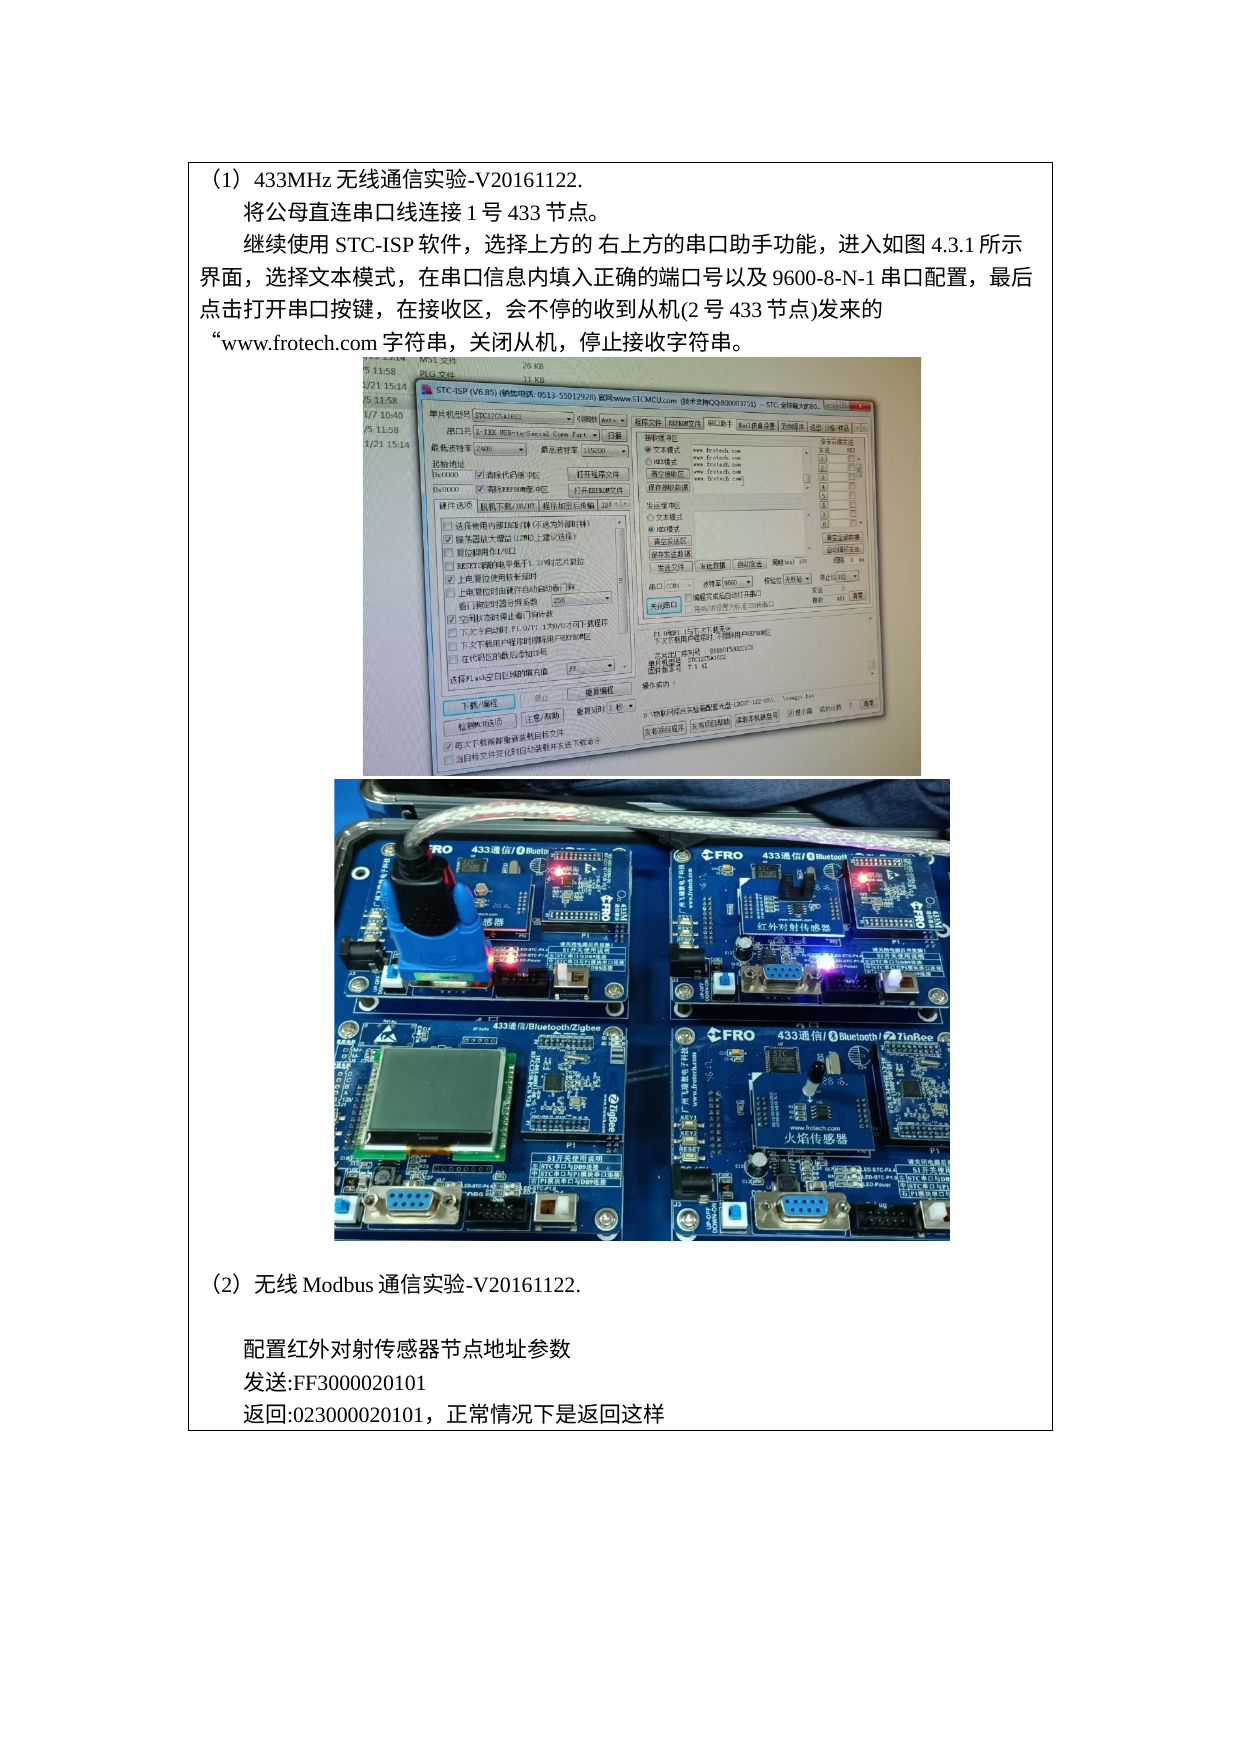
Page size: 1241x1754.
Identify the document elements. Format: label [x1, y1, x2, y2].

picture [362, 357, 922, 776]
table_cell [189, 163, 1052, 1429]
picture [334, 779, 950, 1241]
